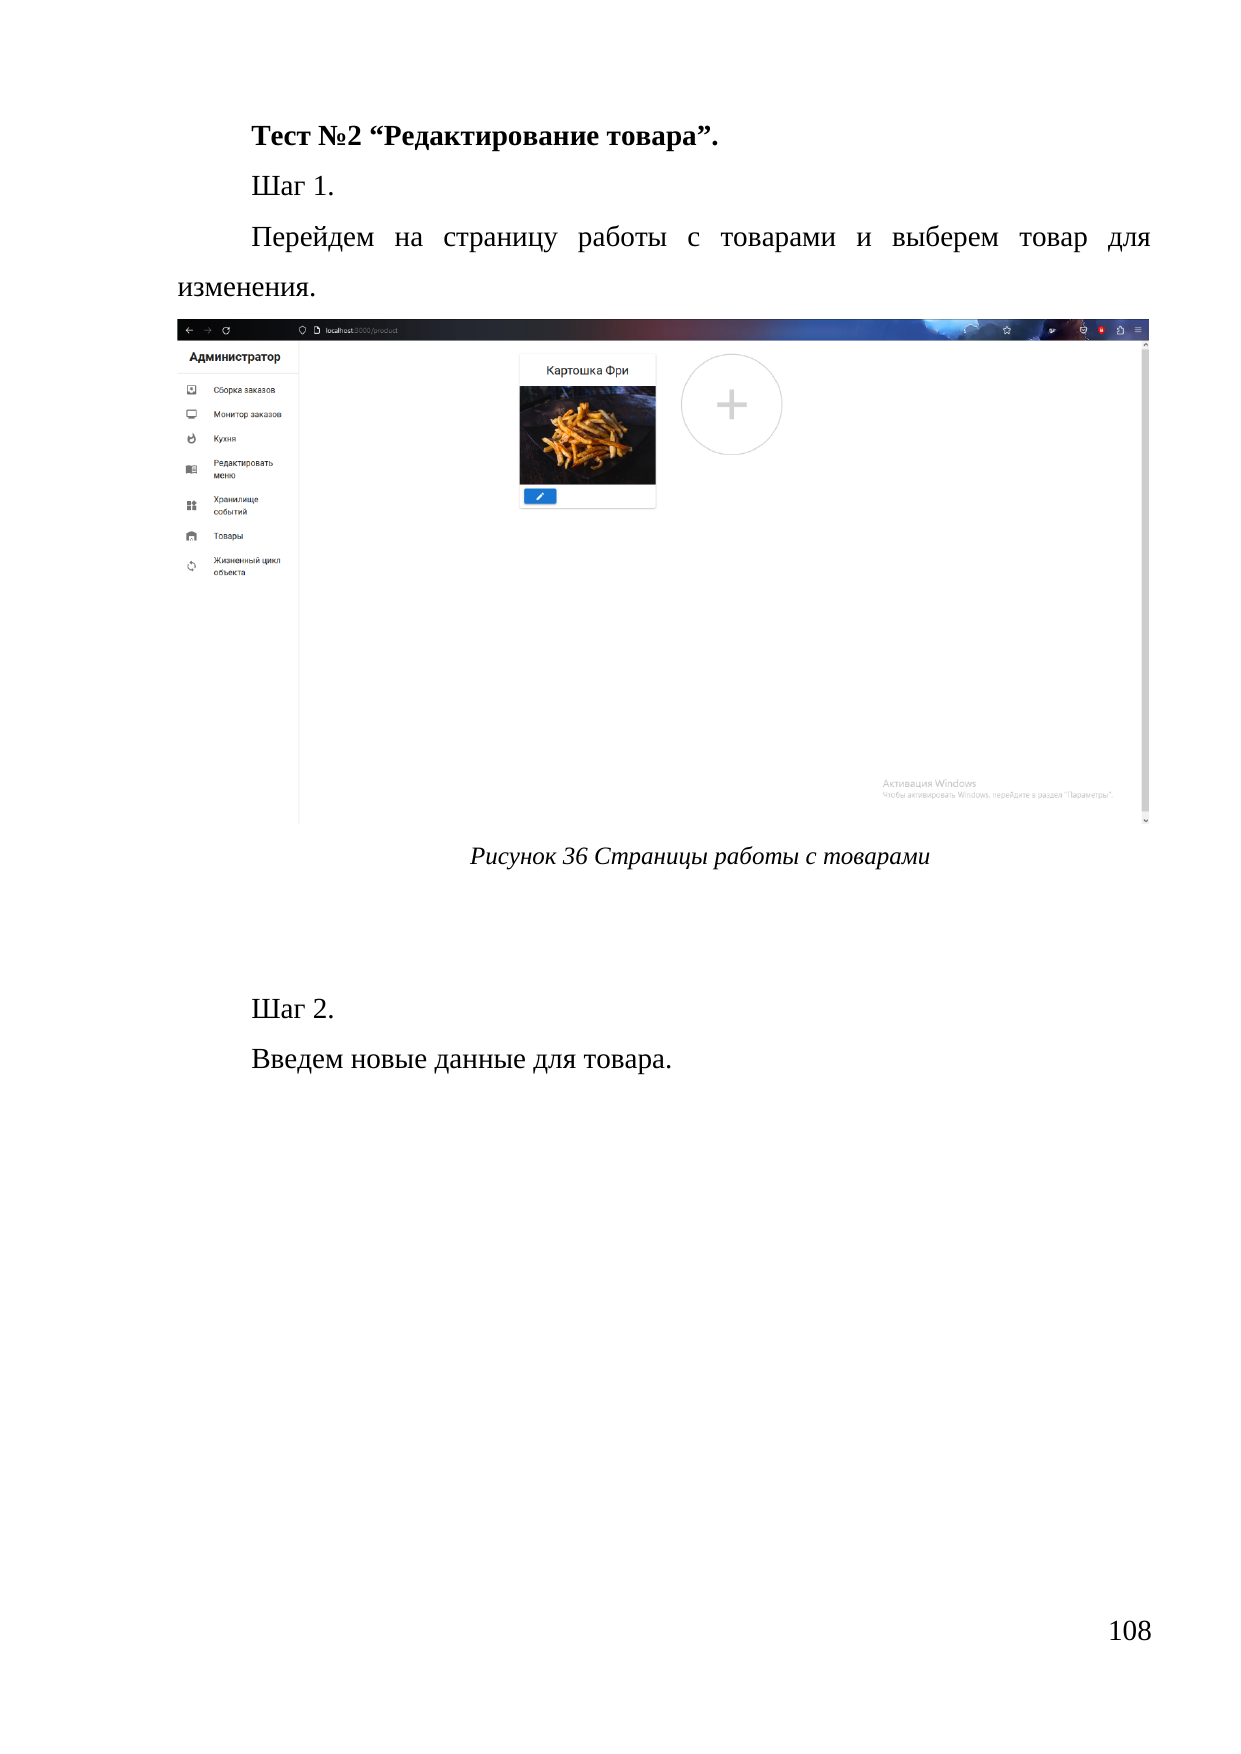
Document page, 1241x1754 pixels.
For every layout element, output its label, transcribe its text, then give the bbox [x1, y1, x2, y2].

subtitle Тест №2 “Редактирование товара”. [177, 118, 1152, 152]
text Шаг 2. [177, 991, 1152, 1024]
text Рисунок 36 Страницы работы с товарами [177, 841, 1152, 869]
picture [177, 319, 1149, 824]
text Перейдем на страницу работы с товарами и выберем товар для изменения. [177, 219, 1152, 303]
text Шаг 1. [177, 168, 1152, 202]
text Введем новые данные для товара. [177, 1041, 1152, 1075]
